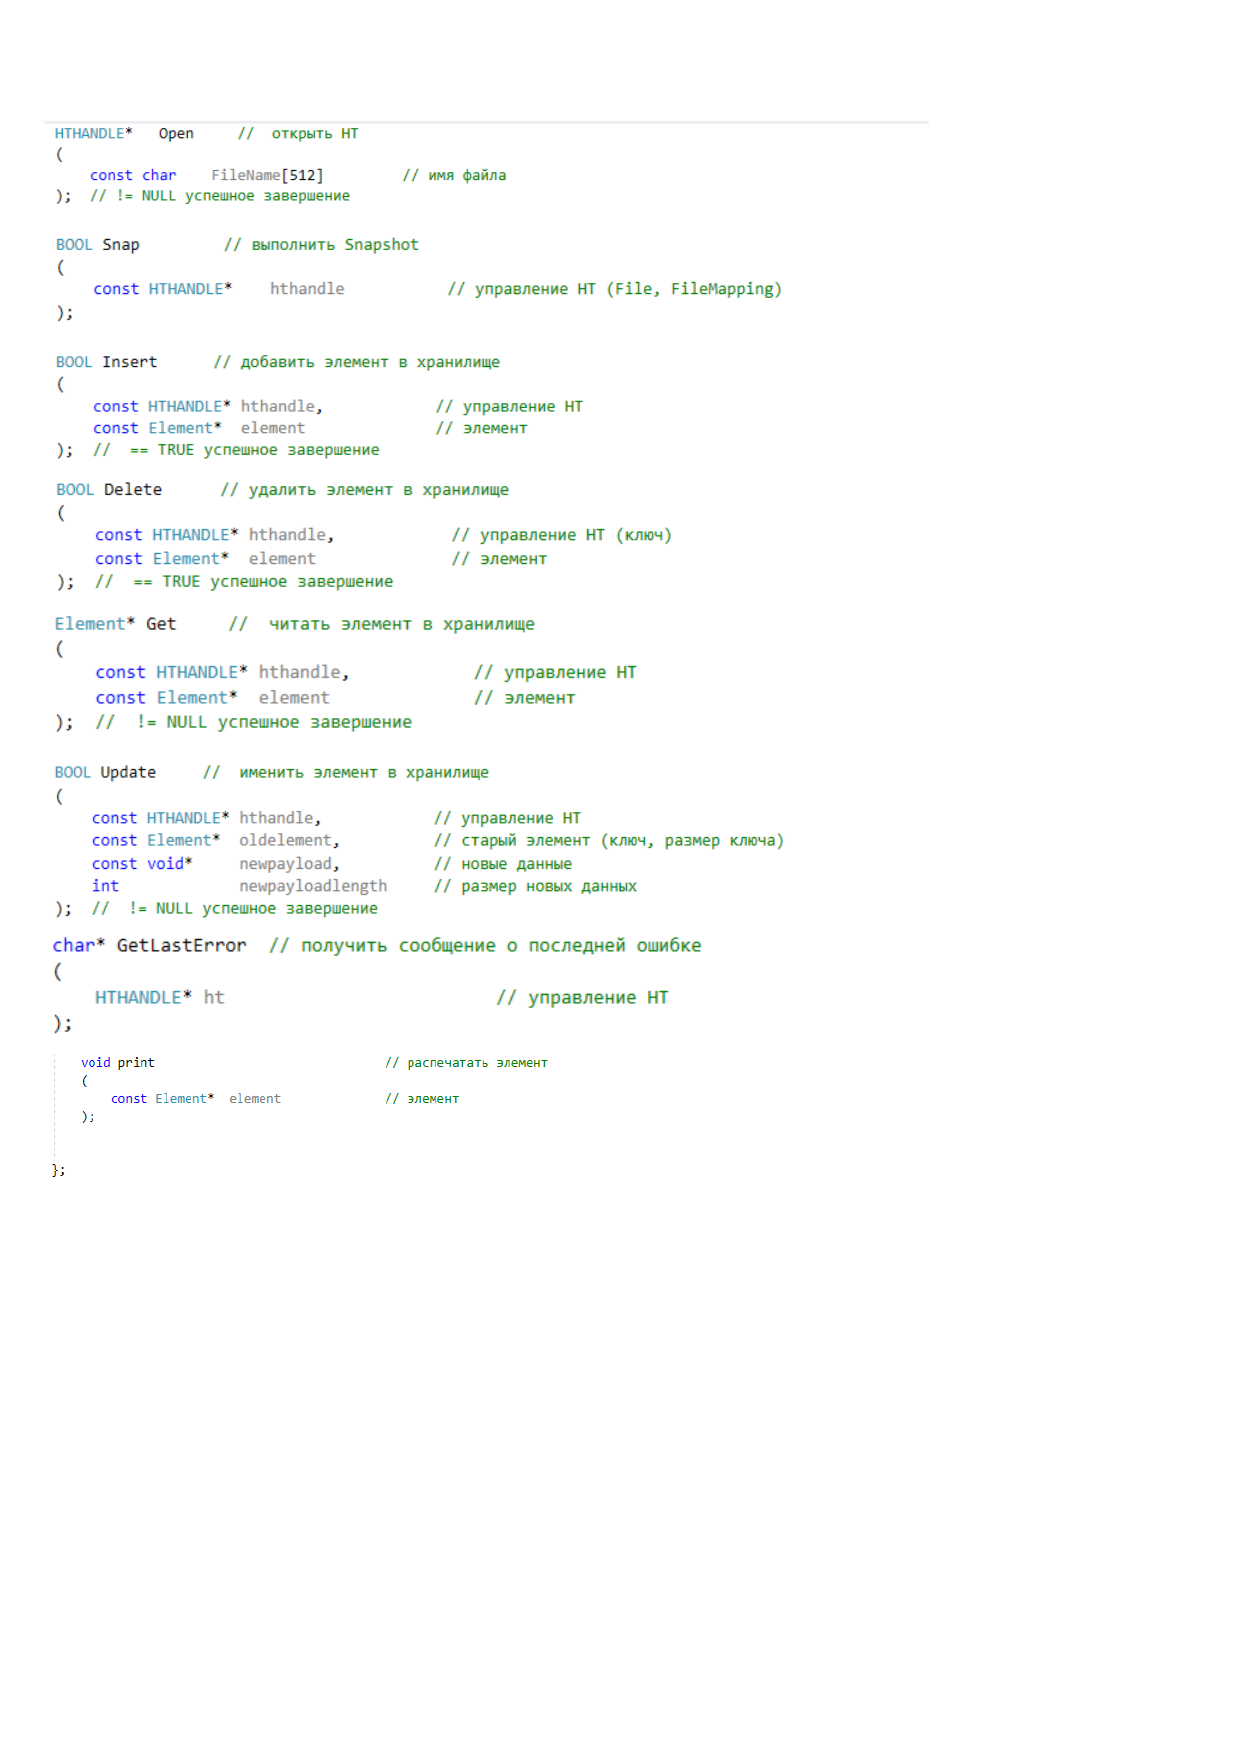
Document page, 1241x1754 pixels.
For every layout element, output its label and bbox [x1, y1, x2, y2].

picture [44, 932, 929, 1053]
picture [44, 342, 929, 473]
picture [44, 1055, 704, 1182]
picture [44, 118, 929, 222]
picture [44, 223, 929, 341]
picture [44, 753, 929, 931]
picture [44, 475, 929, 602]
picture [44, 603, 929, 752]
